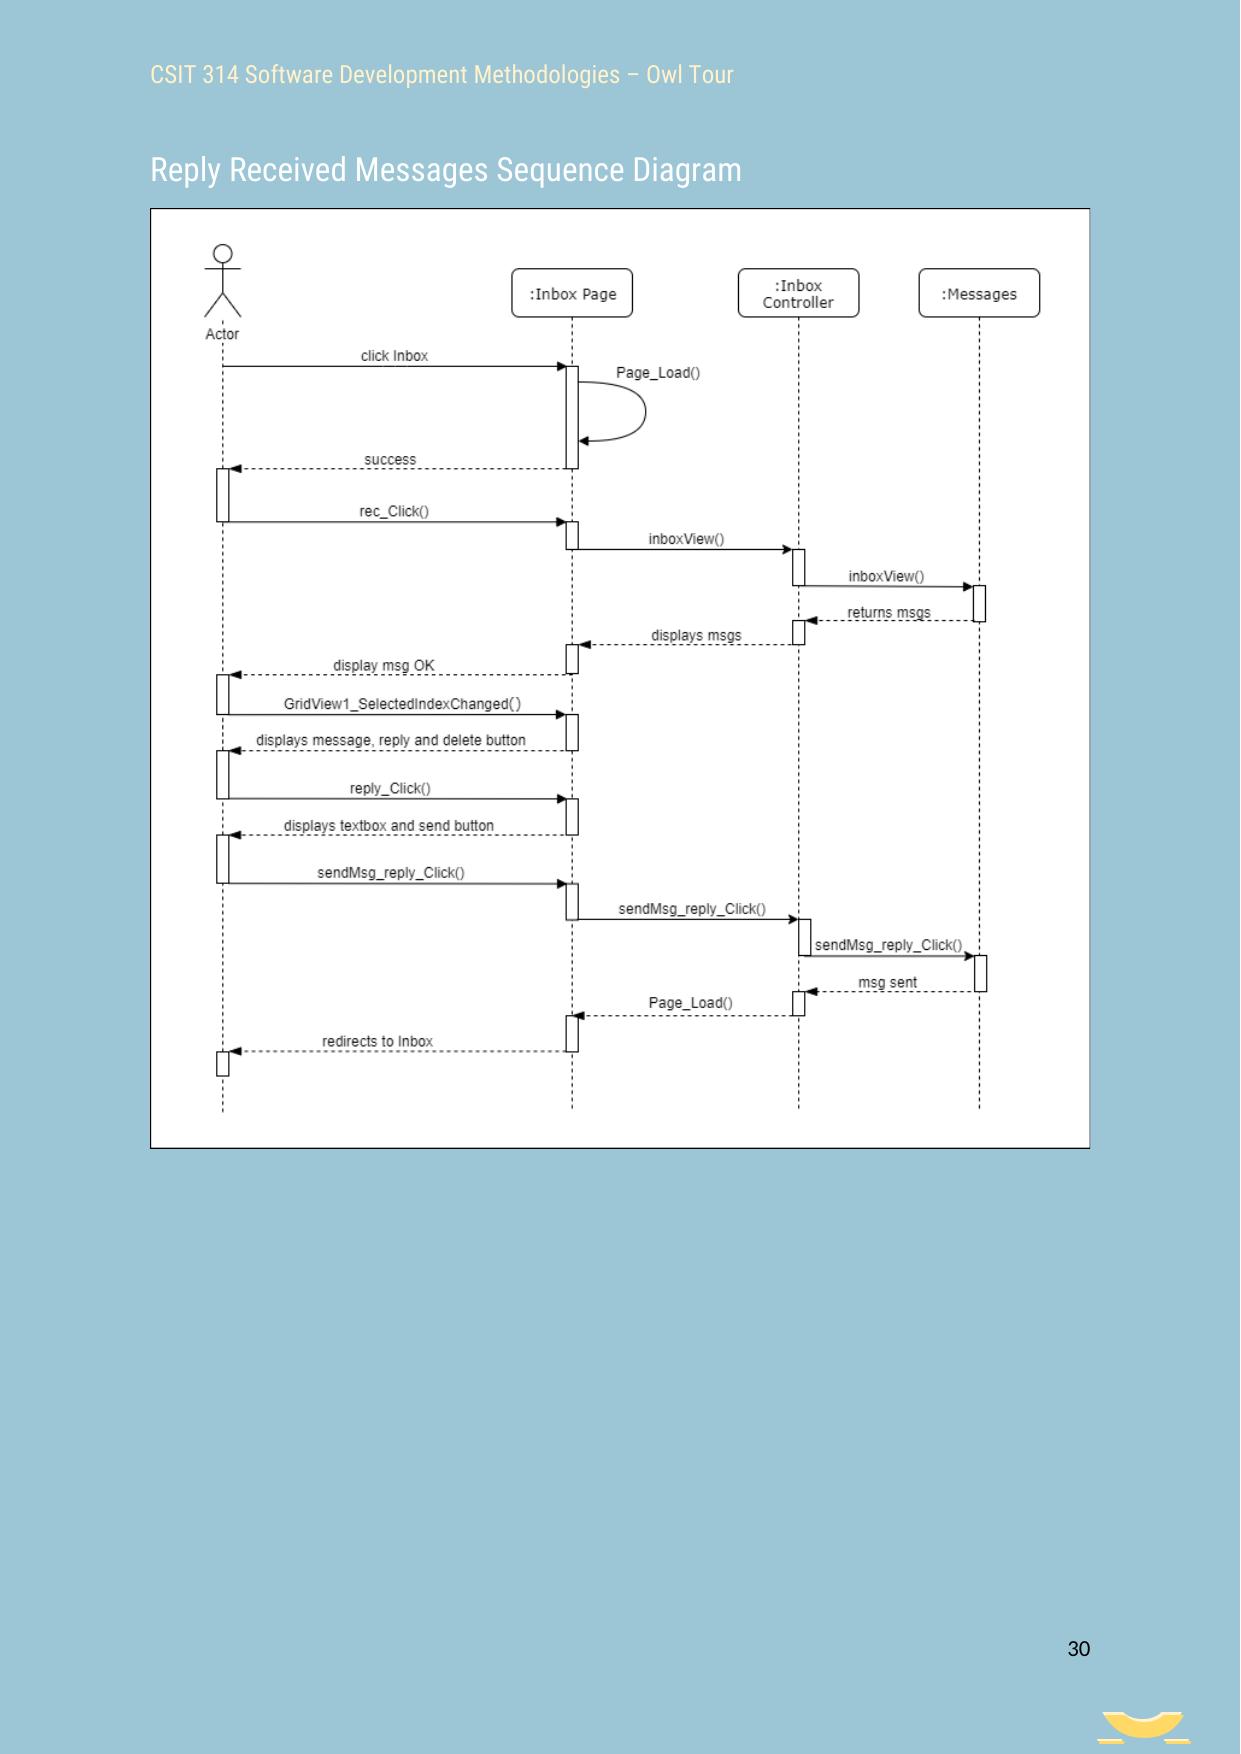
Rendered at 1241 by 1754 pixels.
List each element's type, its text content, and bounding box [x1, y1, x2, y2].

picture [150, 208, 1091, 1149]
text Reply Received Messages Sequence Diagram [150, 150, 1090, 189]
